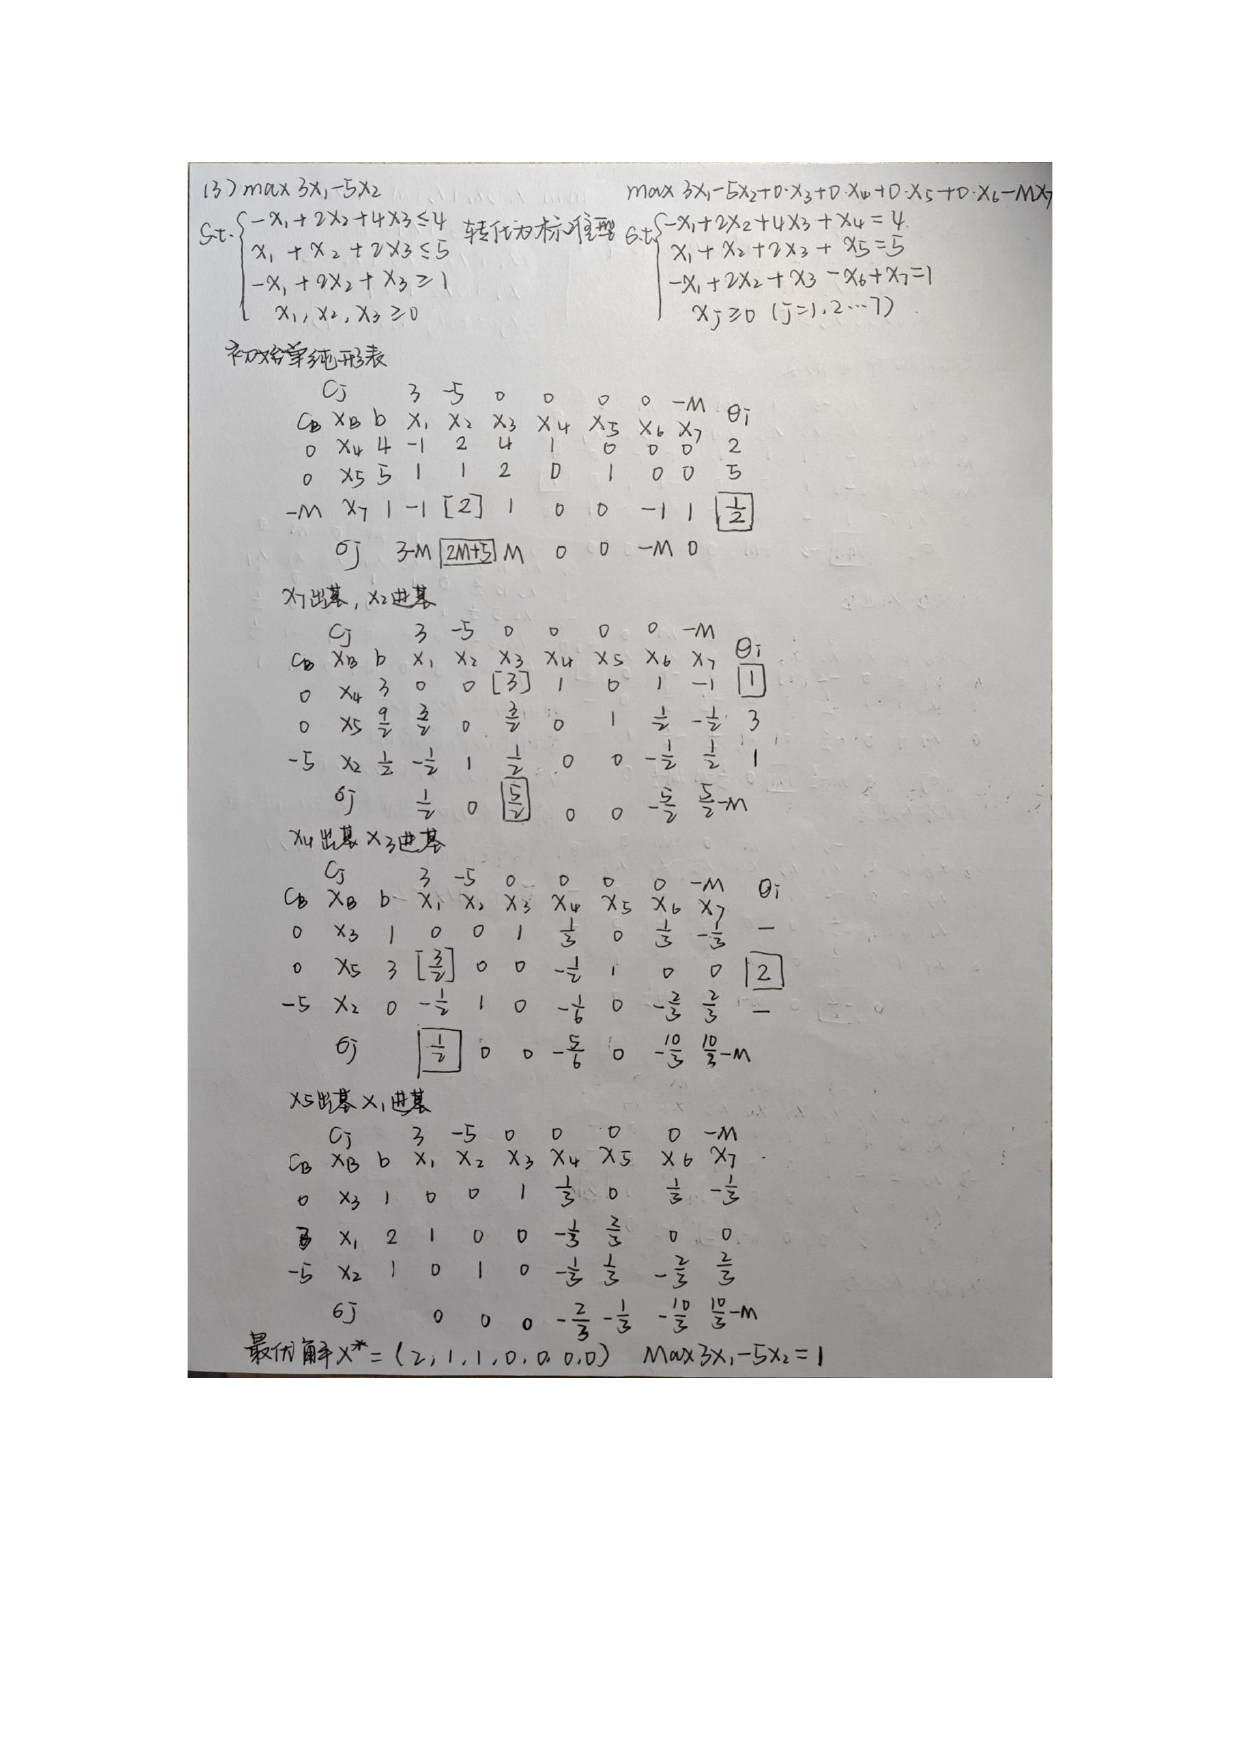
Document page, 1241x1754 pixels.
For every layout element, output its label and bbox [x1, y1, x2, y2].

picture [187, 162, 1053, 1378]
